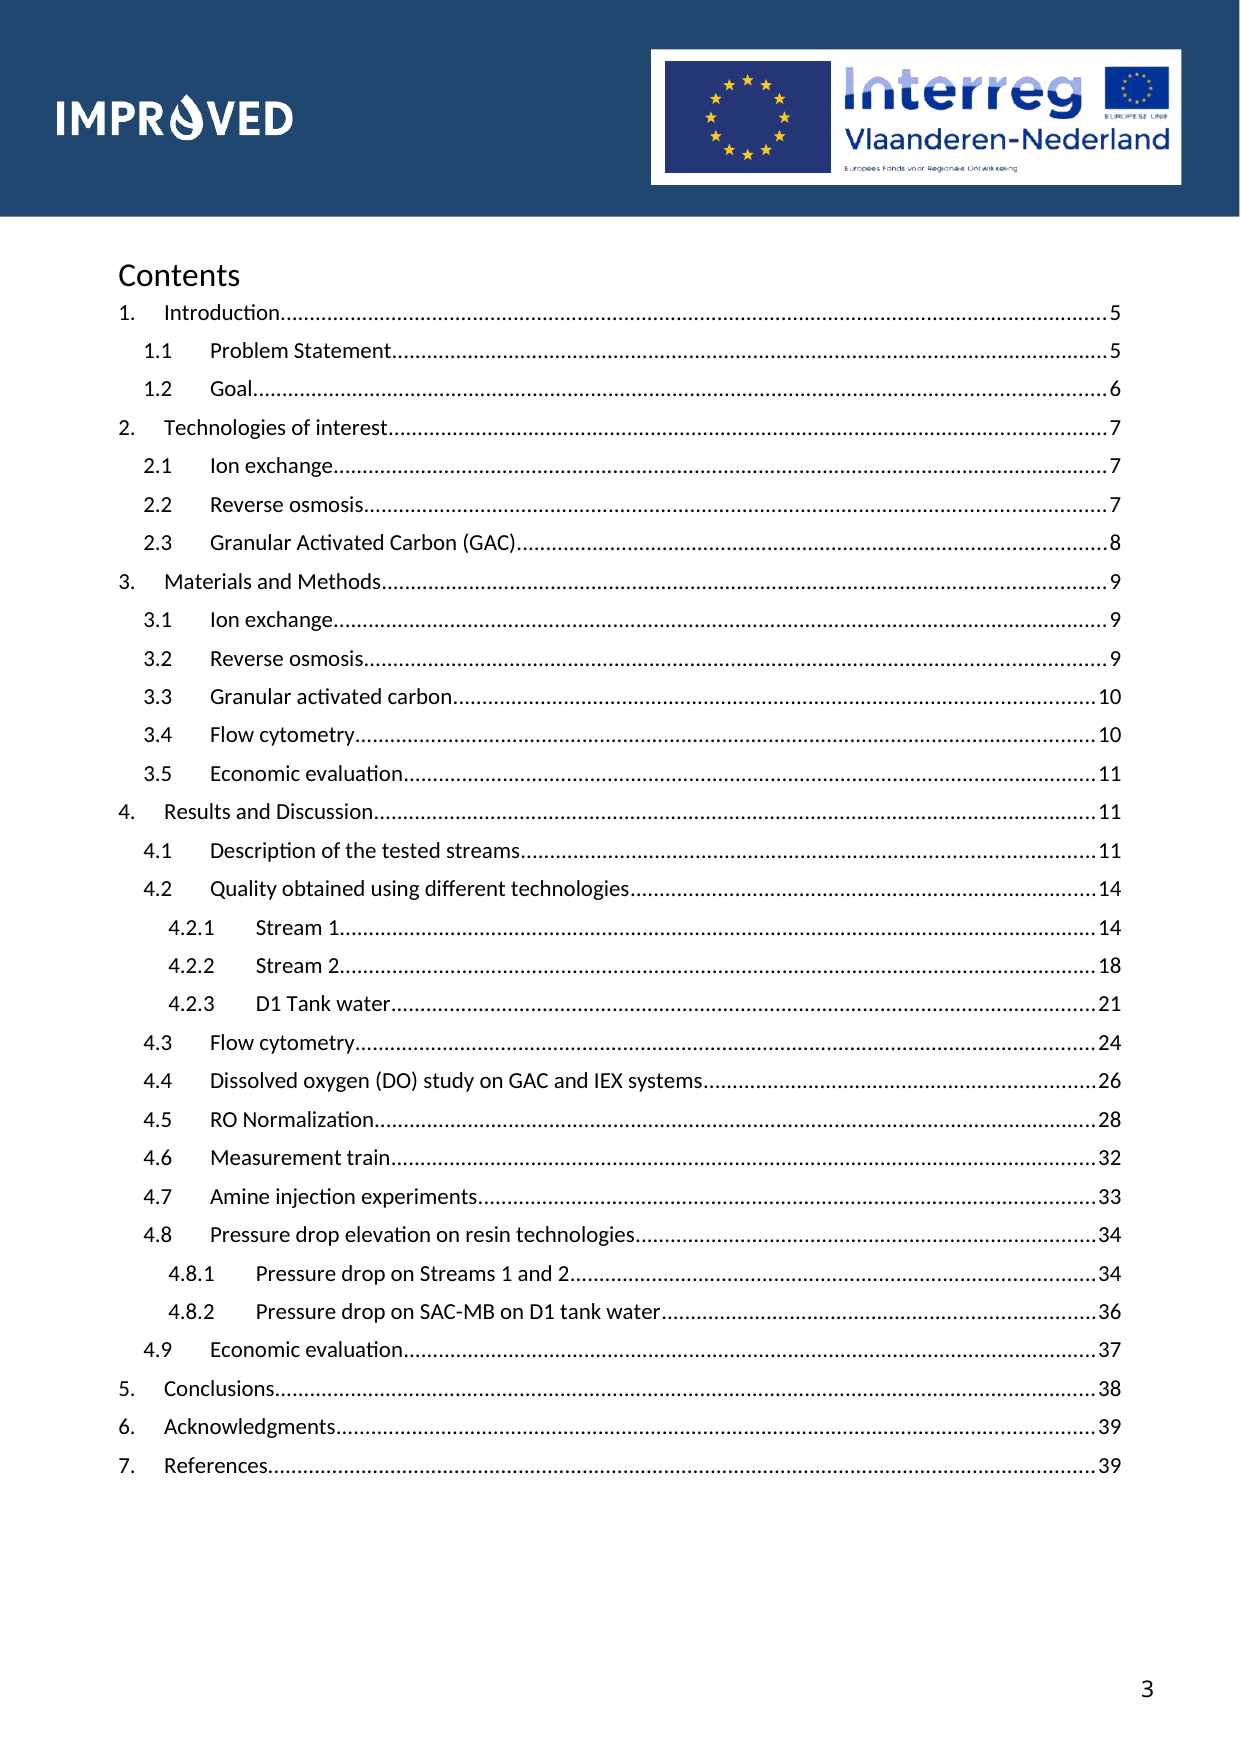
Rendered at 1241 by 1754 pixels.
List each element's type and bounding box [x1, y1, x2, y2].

picture [665, 49, 1193, 184]
picture [57, 94, 293, 141]
